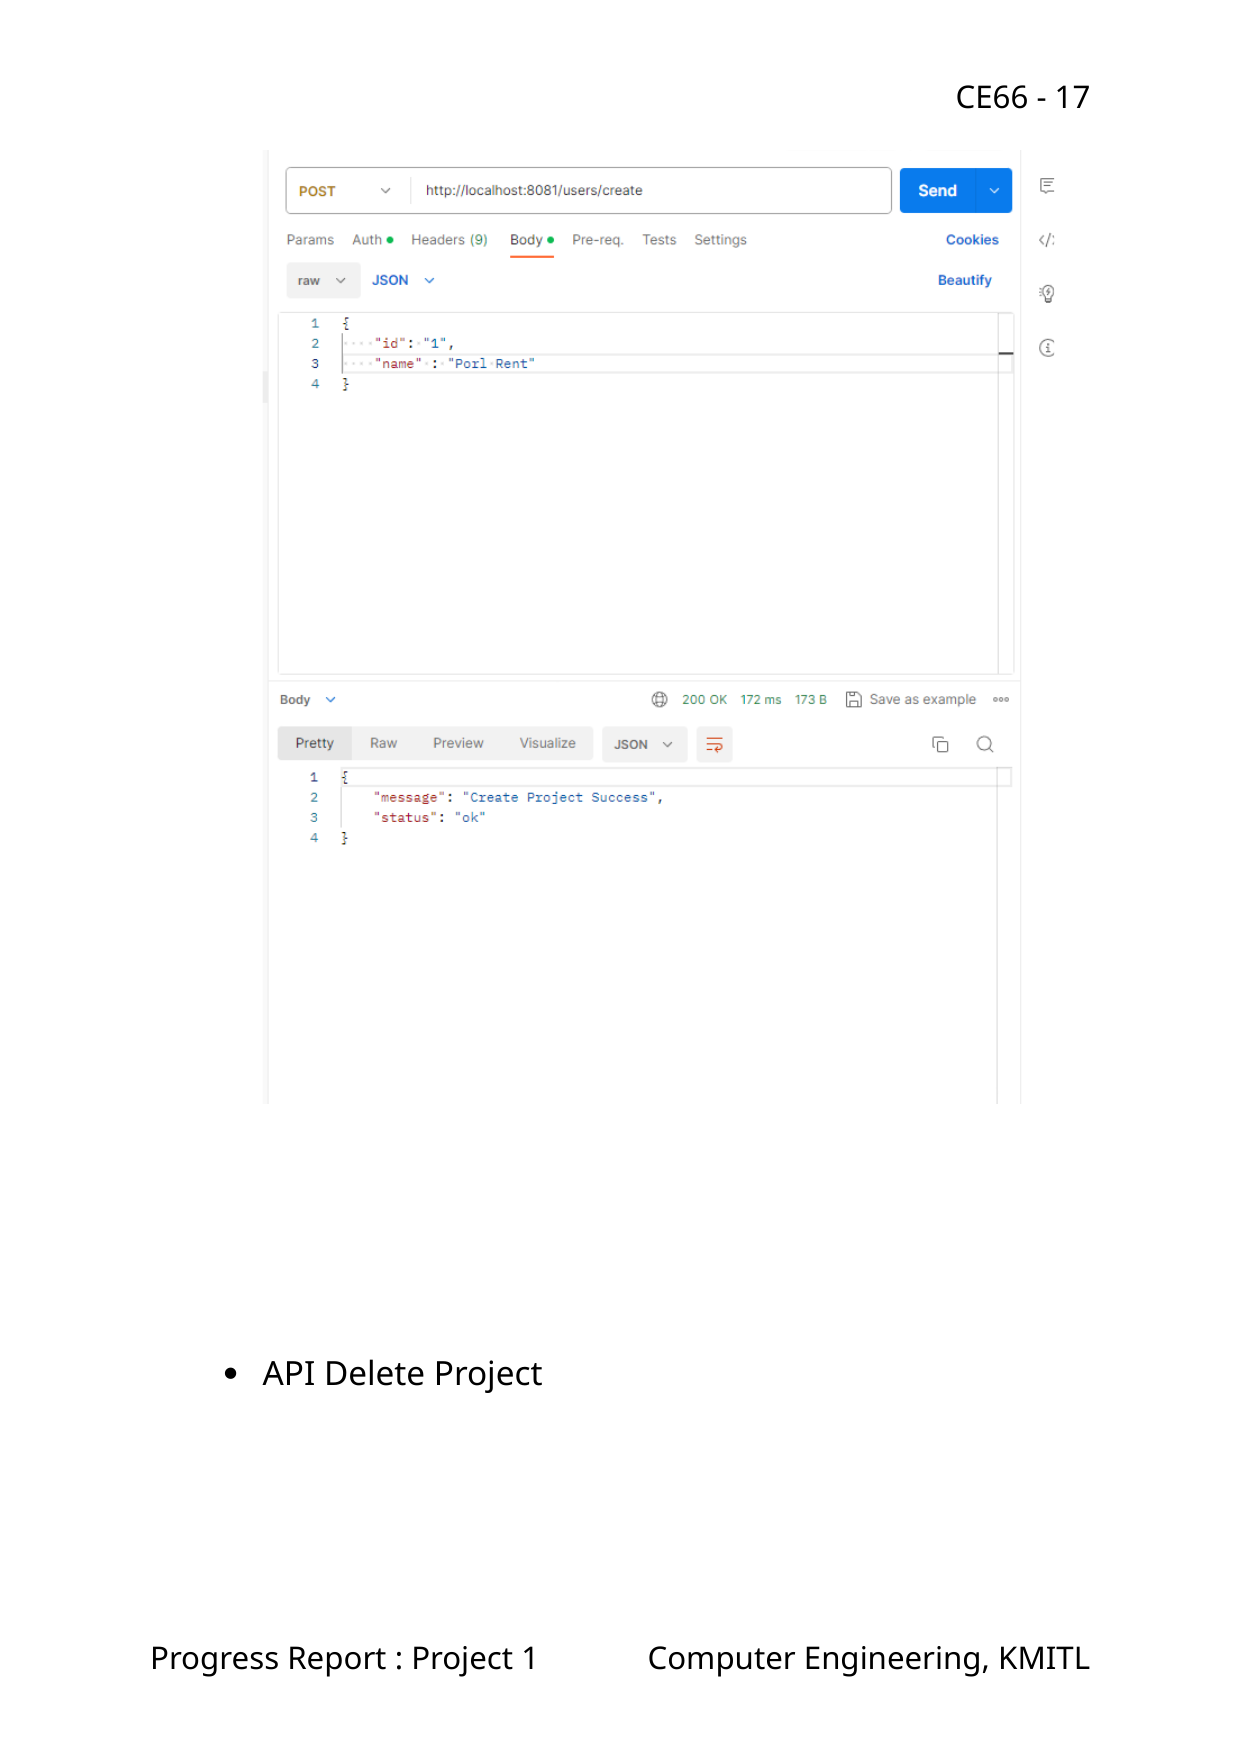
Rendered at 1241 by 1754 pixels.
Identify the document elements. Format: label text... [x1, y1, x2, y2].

picture [262, 150, 1055, 1104]
list API Delete Project [225, 1350, 1090, 1396]
